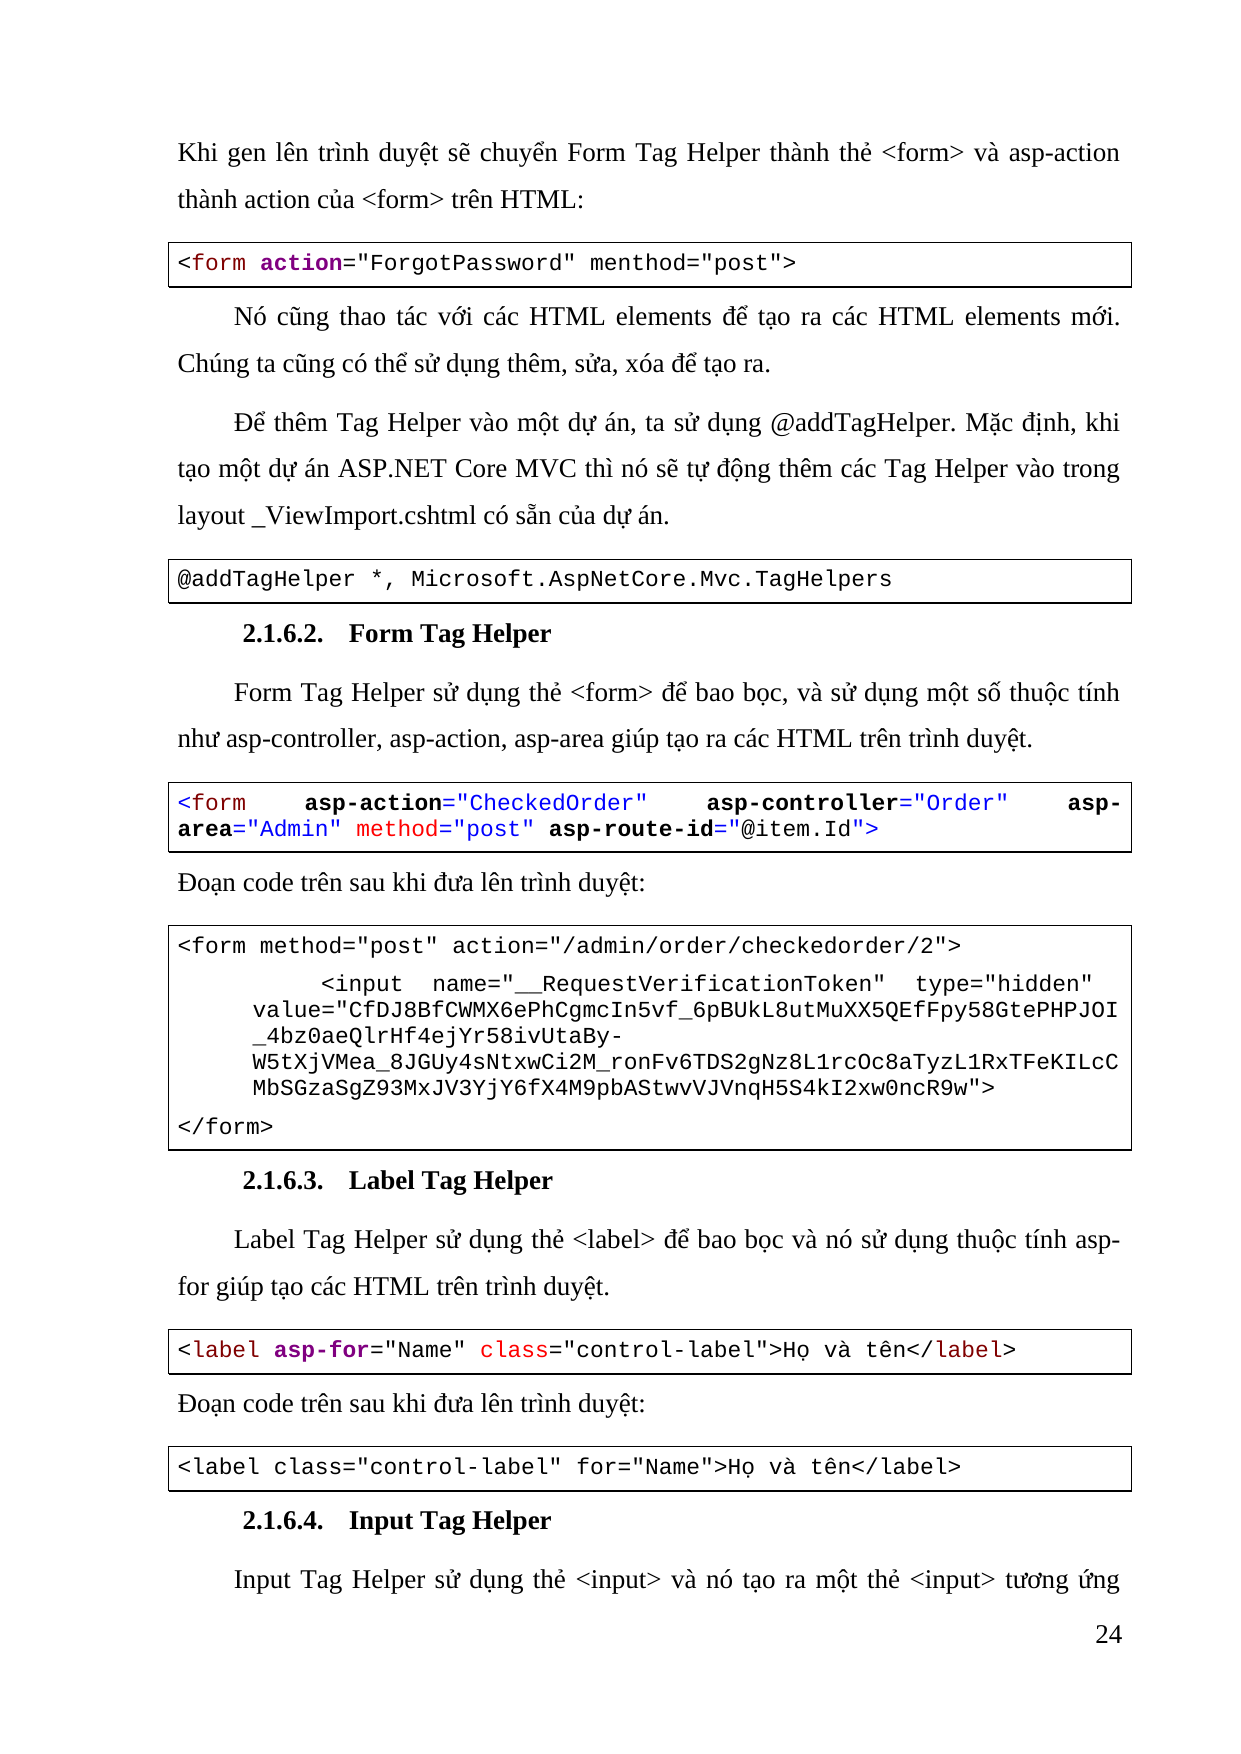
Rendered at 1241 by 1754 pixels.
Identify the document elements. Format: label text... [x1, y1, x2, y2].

text </form> [169, 1106, 1131, 1149]
text <label asp-for="Name" class="control-label">Họ và tên</label> [169, 1330, 1131, 1373]
text <form method="post" action="/admin/order/checkedorder/2"> [169, 926, 1131, 960]
subtitle Input Tag Helper [242, 1504, 1122, 1536]
text Nó cũng thao tác với các HTML elements để tạo ra các HTML elements mới. Chúng ta cũng có thể sử dụng thêm, sửa, xóa để tạo ra. [177, 300, 1122, 378]
text Đoạn code trên sau khi đưa lên trình duyệt: [177, 1387, 1122, 1418]
text <label class="control-label" for="Name">Họ và tên</label> [169, 1447, 1131, 1490]
subtitle Form Tag Helper [242, 617, 1122, 648]
text Đoạn code trên sau khi đưa lên trình duyệt: [177, 866, 1122, 897]
text Label Tag Helper sử dụng thẻ <label> để bao bọc và nó sử dụng thuộc tính asp-for giúp tạo các HTML trên trình duyệt. [177, 1223, 1122, 1301]
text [177, 1564, 1122, 1595]
text @addTagHelper *, Microsoft.AspNetCore.Mvc.TagHelpers [169, 560, 1131, 602]
text <form asp-action="CheckedOrder" asp-controller="Order" asp-area="Admin" method="post" asp-route-id="@item.Id"> [169, 783, 1131, 851]
text <form action="ForgotPassword" menthod="post"> [169, 243, 1131, 286]
text <input name="__RequestVerificationToken" type="hidden" value="CfDJ8BfCWMX6ePhCgmcIn5vf_6pBUkL8utMuXX5QEfFpy58GtePHPJOI _4bz0aeQlrHf4ejYr58ivUtaBy- W5tXjVMea_8JGUy4sNtxwCi2M_ronFv6TDS2gNz8L1rcOc8aTyzL1RxTFeKILcC MbSGzaSgZ93MxJV3YjY6fX4M9pbAStwvVJVnqH5S4kI2xw0ncR9w"> [169, 963, 1131, 1102]
text Form Tag Helper sử dụng thẻ <form> để bao bọc, và sử dụng một số thuộc tính như asp-controller, asp-action, asp-area giúp tạo ra các HTML trên trình duyệt. [177, 676, 1122, 754]
text Để thêm Tag Helper vào một dự án, ta sử dụng @addTagHelper. Mặc định, khi tạo một dự án ASP.NET Core MVC thì nó sẽ tự động thêm các Tag Helper vào trong layout _ViewImport.cshtml có sẵn của dự án. [177, 406, 1122, 530]
subtitle Label Tag Helper [242, 1164, 1122, 1195]
text Khi gen lên trình duyệt sẽ chuyển Form Tag Helper thành thẻ <form> và asp-action thành action của <form> trên HTML: [177, 136, 1122, 214]
